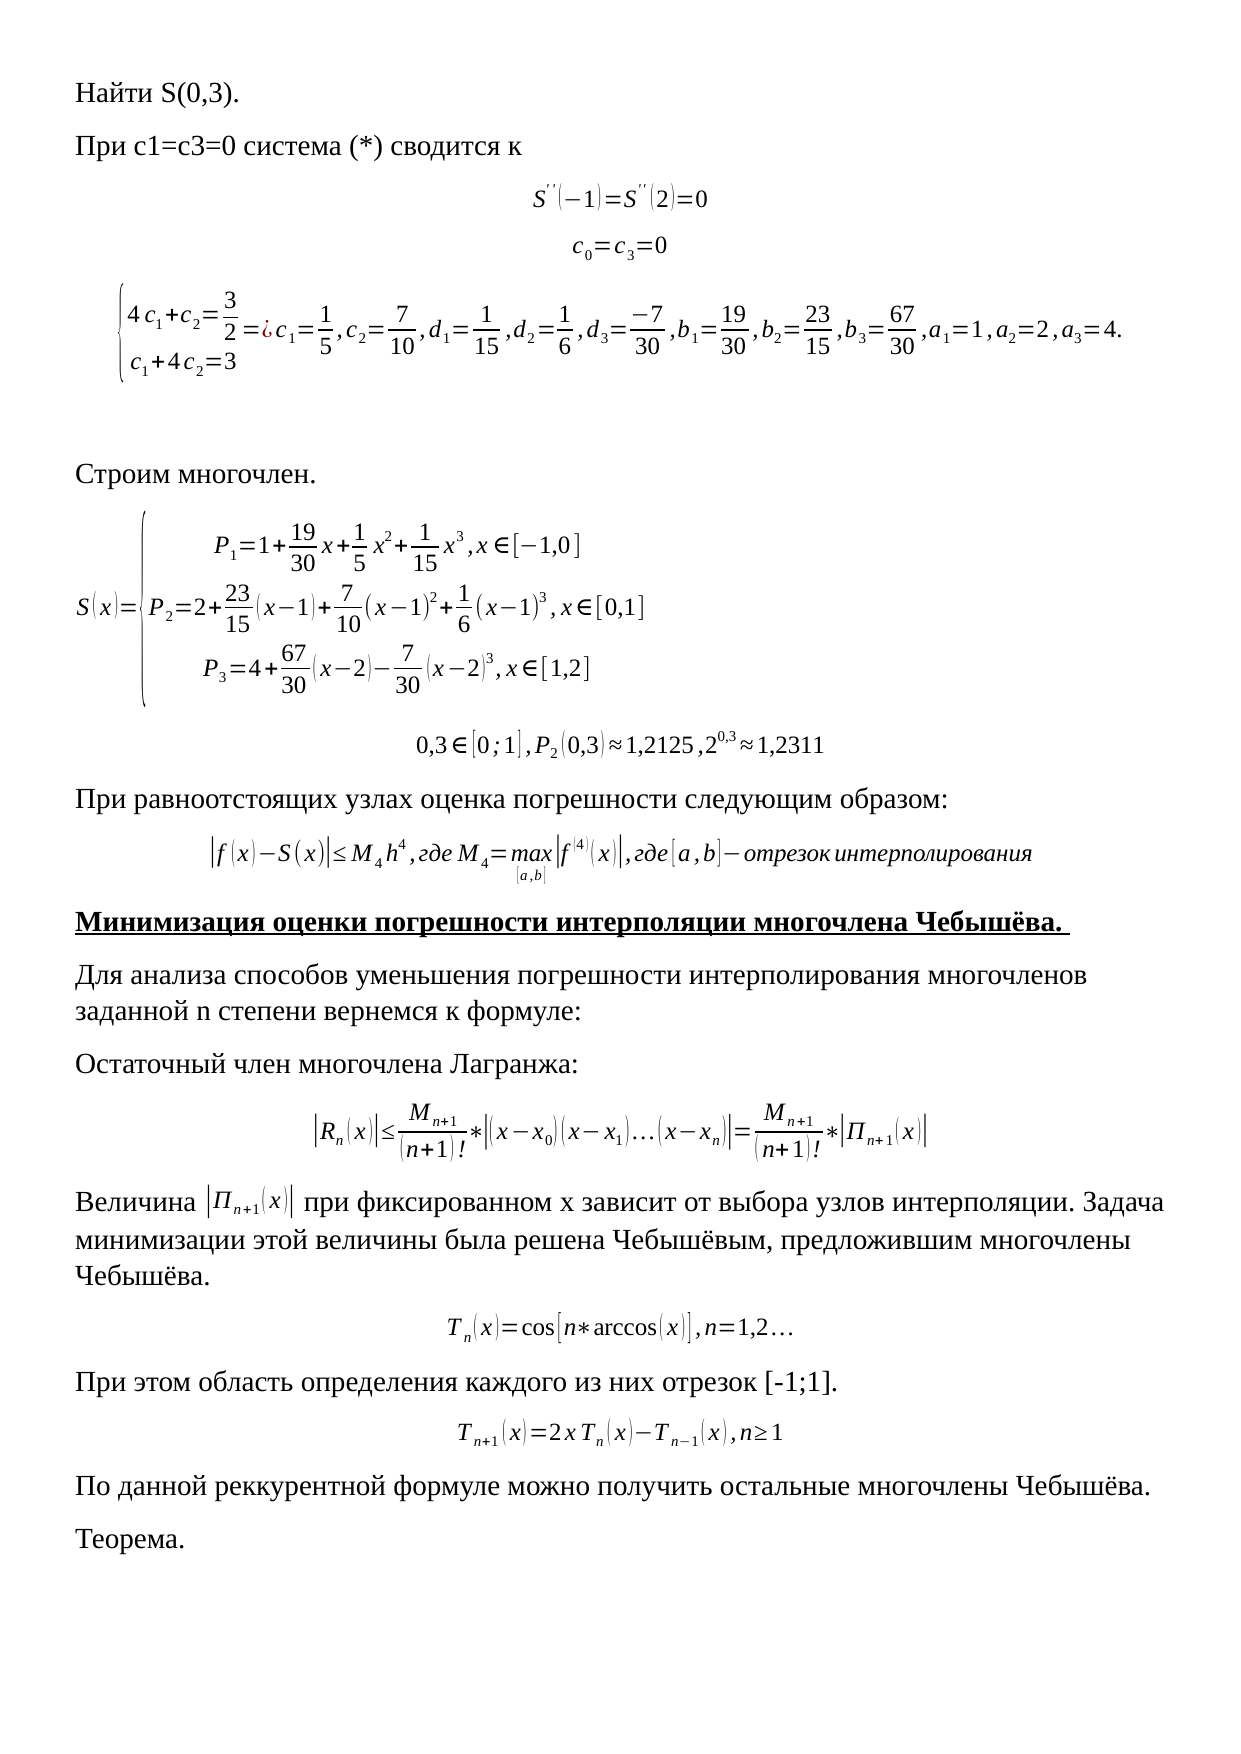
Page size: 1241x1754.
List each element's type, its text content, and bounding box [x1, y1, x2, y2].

text Остаточный член многочлена Лагранжа: [75, 1046, 1165, 1079]
text При равноотстоящих узлах оценка погрешности следующим образом: [75, 781, 1165, 814]
text По данной реккурентной формуле можно получить остальные многочлены Чебышёва. [75, 1468, 1165, 1502]
text Для анализа способов уменьшения погрешности интерполирования многочленов заданной n степени вернемся к формуле: [75, 957, 1165, 1026]
text Величина при фиксированном x зависит от выбора узлов интерполяции. Задача минимизации этой величины была решена Чебышёвым, предложившим многочлены Чебышёва. [75, 1183, 1165, 1291]
text Теорема. [75, 1521, 1165, 1555]
text При этом область определения каждого из них отрезок [-1;1]. [75, 1364, 1165, 1397]
text Минимизация оценки погрешности интерполяции многочлена Чебышёва. [75, 904, 1165, 937]
text При с1=с3=0 система (*) сводится к [75, 128, 1165, 161]
text Найти S(0,3). [75, 75, 1165, 108]
text Строим многочлен. [75, 456, 1165, 489]
